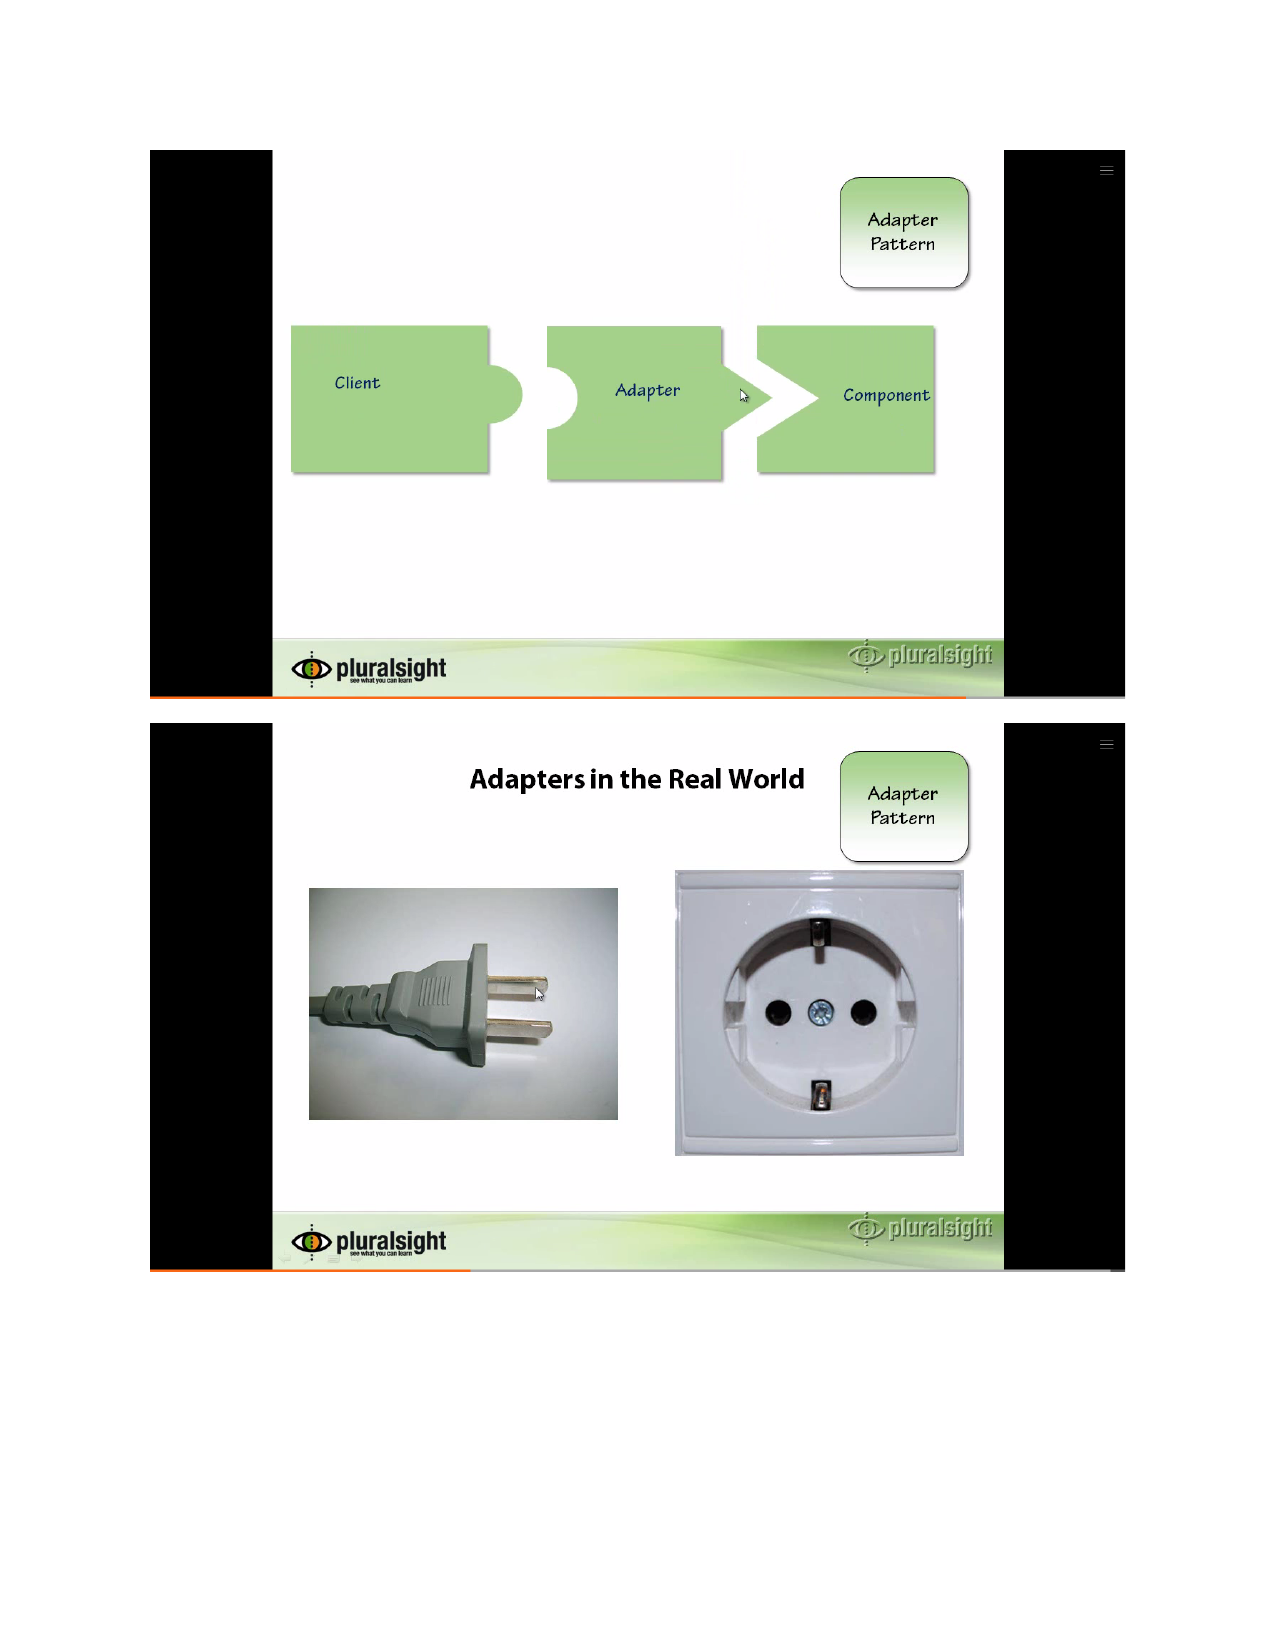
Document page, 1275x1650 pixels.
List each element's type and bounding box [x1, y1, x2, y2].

picture [150, 150, 1125, 699]
picture [150, 723, 1125, 1272]
